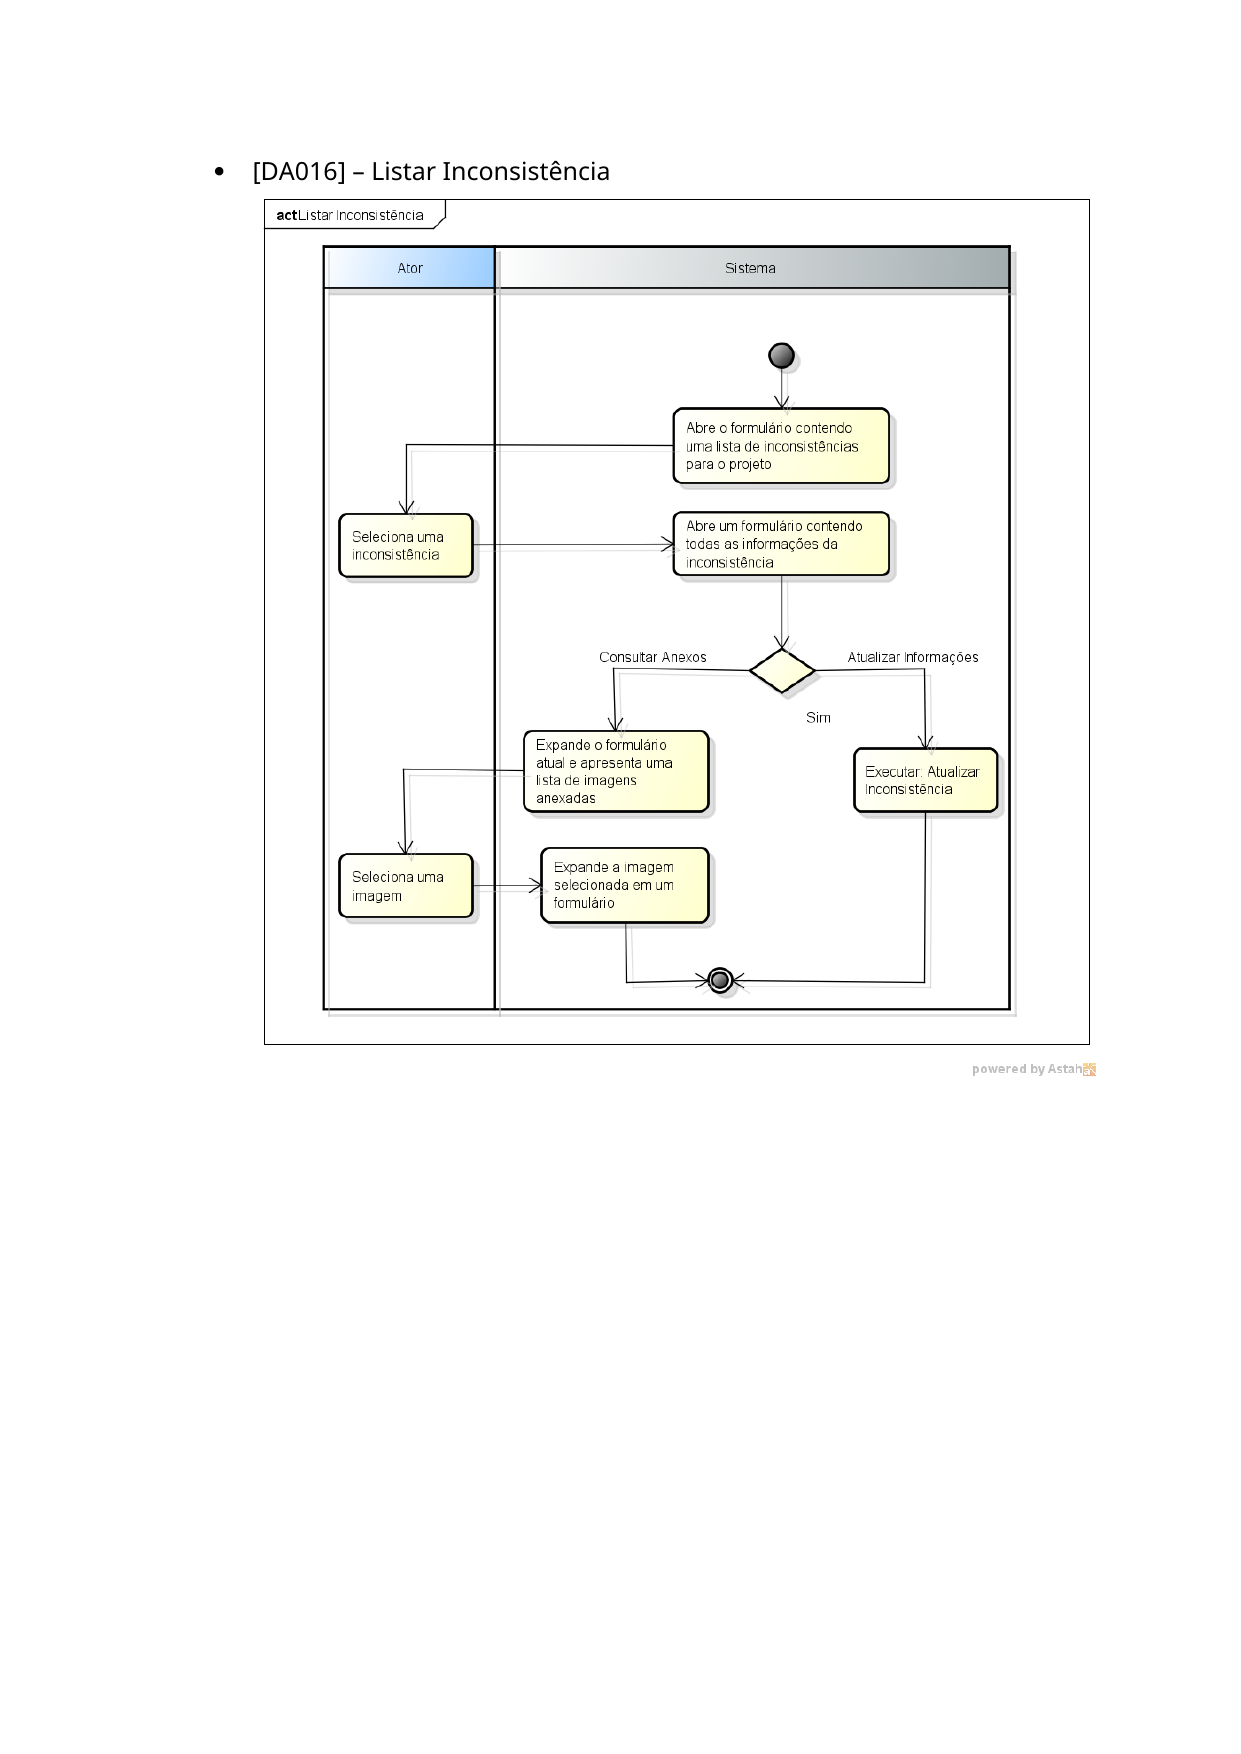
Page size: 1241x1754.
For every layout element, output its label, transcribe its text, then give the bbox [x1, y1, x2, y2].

list [DA016] – Listar Inconsistência [215, 154, 1063, 188]
picture [252, 187, 1099, 1080]
